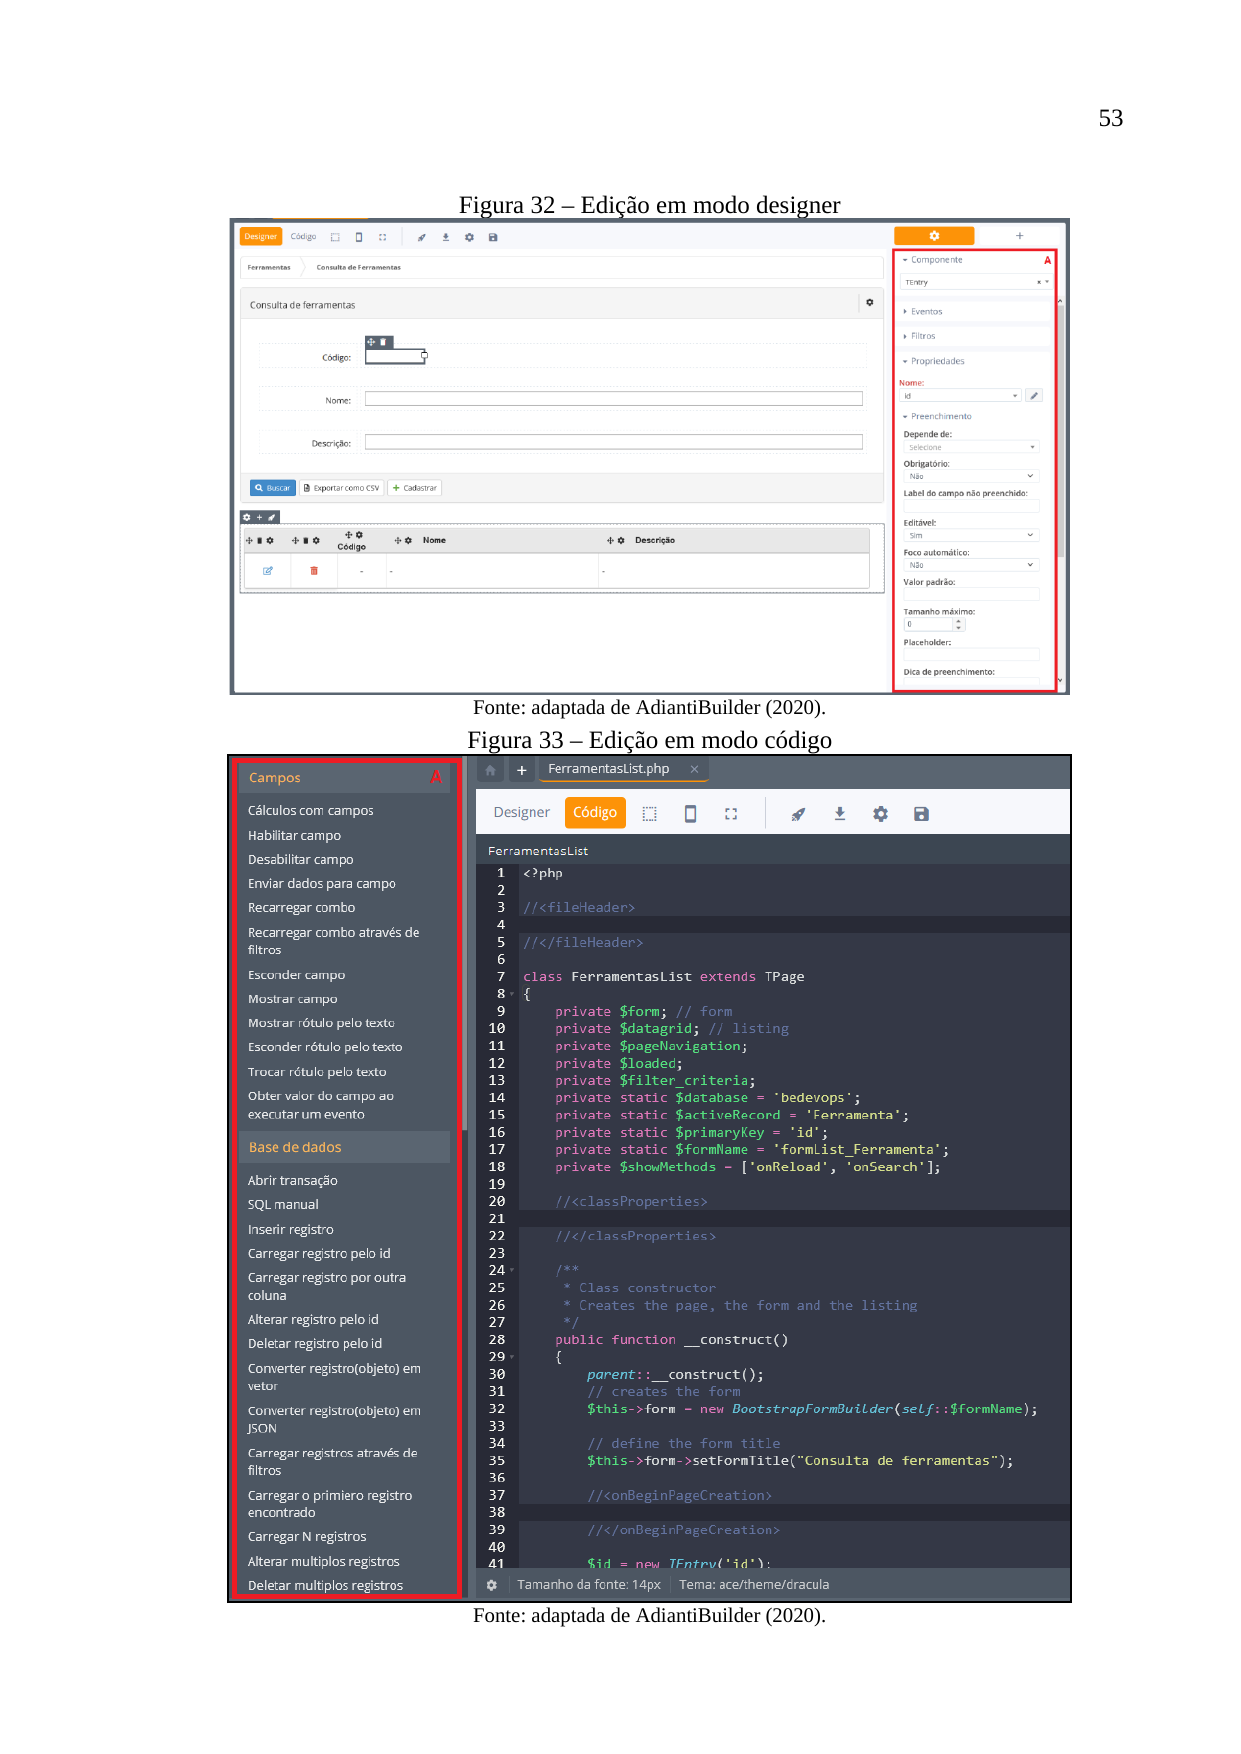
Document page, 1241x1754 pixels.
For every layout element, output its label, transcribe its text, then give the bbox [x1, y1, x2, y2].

text Fonte: adaptada de AdiantiBuilder (2020). [177, 695, 1122, 719]
picture [229, 756, 1070, 1601]
picture [229, 218, 1070, 695]
text Fonte: adaptada de AdiantiBuilder (2020). [177, 1603, 1122, 1627]
